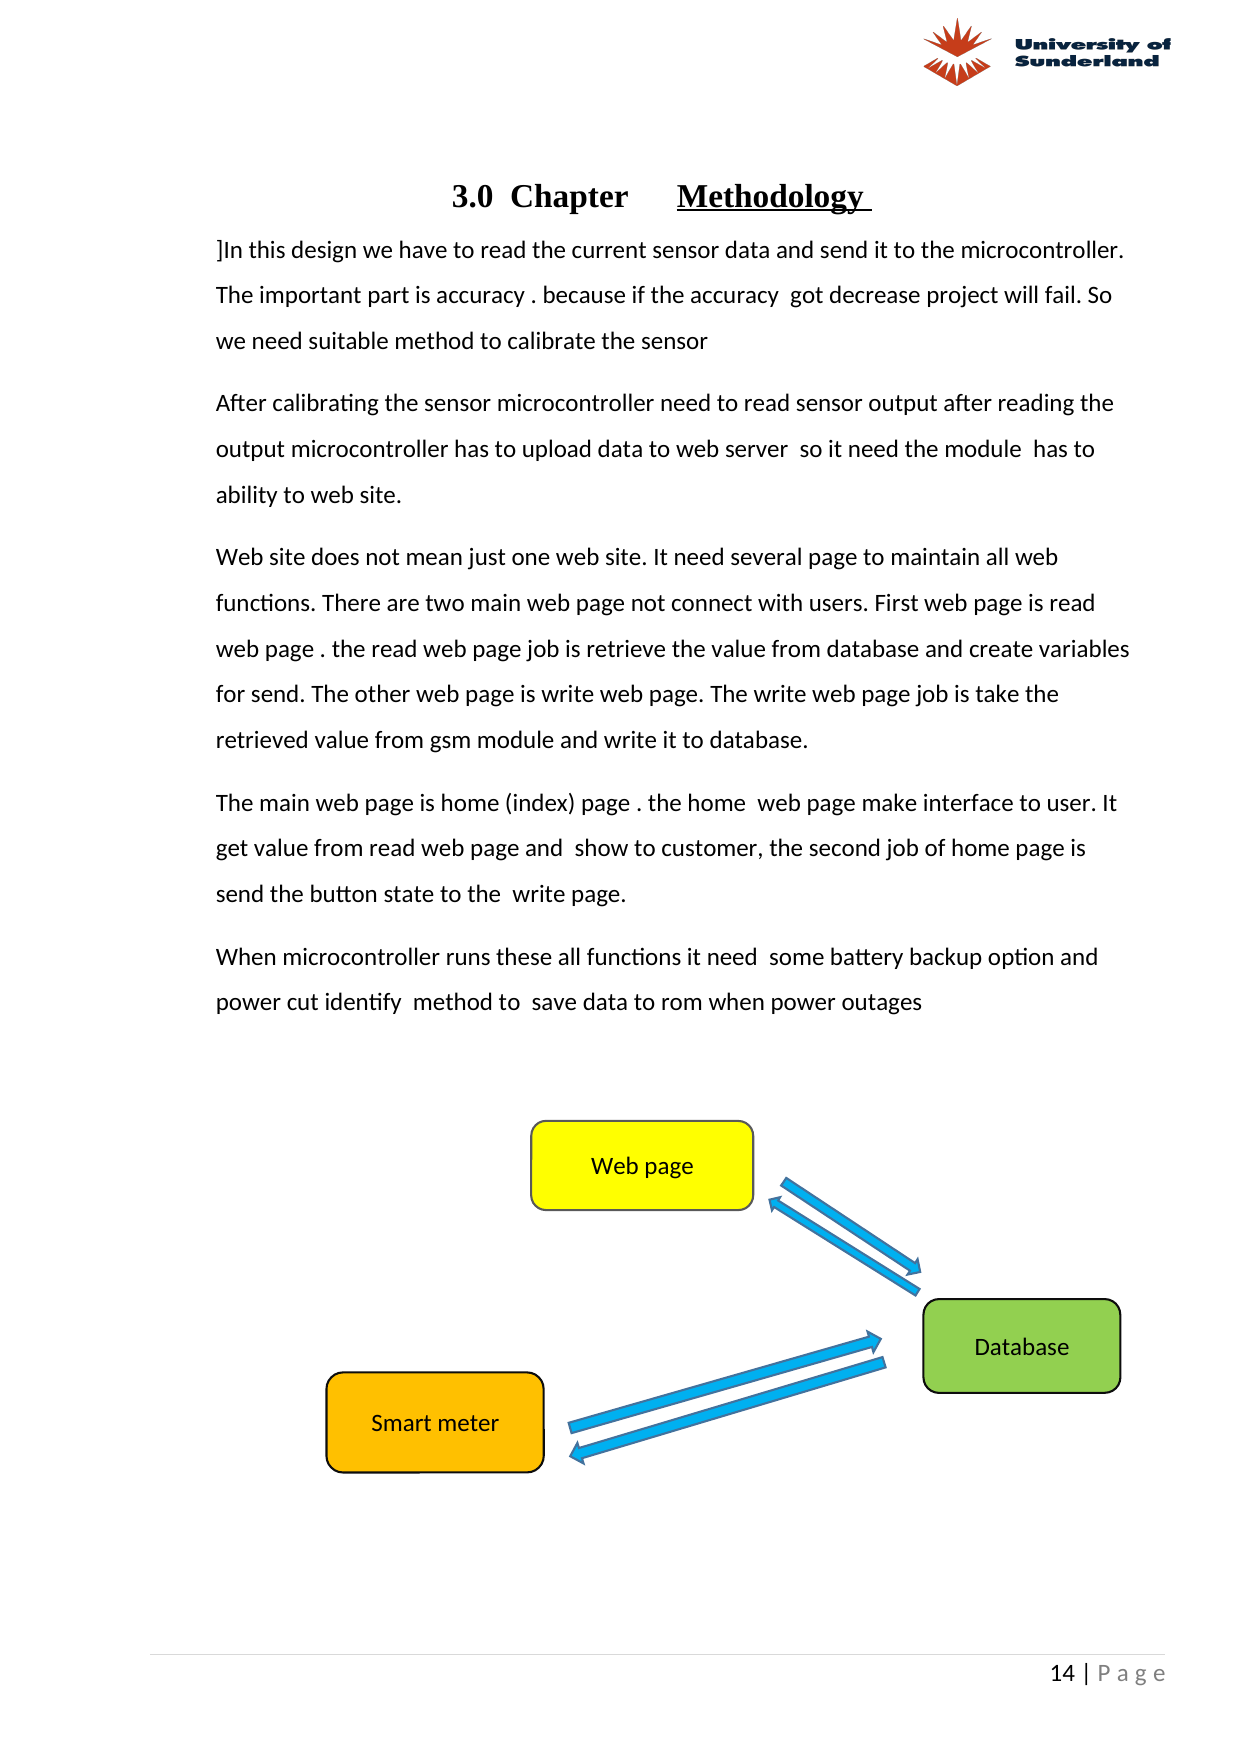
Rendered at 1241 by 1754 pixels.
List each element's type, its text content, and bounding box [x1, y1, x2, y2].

text ]In this design we have to read the current sensor data and send it to the microcontroller. The important part is accuracy . because if the accuracy got decrease project will fail. So we need suitable method to calibrate the sensor [216, 234, 1144, 356]
subtitle Methodology [150, 176, 1165, 214]
text Web site does not mean just one web site. It need several page to maintain all web functions. There are two main web page not connect with users. First web page is read web page . the read web page job is retrieve the value from database and create variables for send. The other web page is write web page. The write web page job is take the retrieved value from gsm module and write it to database. [216, 541, 1144, 755]
text The main web page is home (index) page . the home web page make interface to user. It get value from read web page and show to customer, the second job of home page is send the button state to the write page. [216, 787, 1144, 909]
text When microcontroller runs these all functions it need some battery backup option and power cut identify method to save data to rom when power outages [216, 941, 1144, 1017]
text After calibrating the sensor microcontroller need to read sensor output after reading the output microcontroller has to upload data to web server so it need the module has to ability to web site. [216, 388, 1144, 509]
picture [923, 18, 1171, 86]
